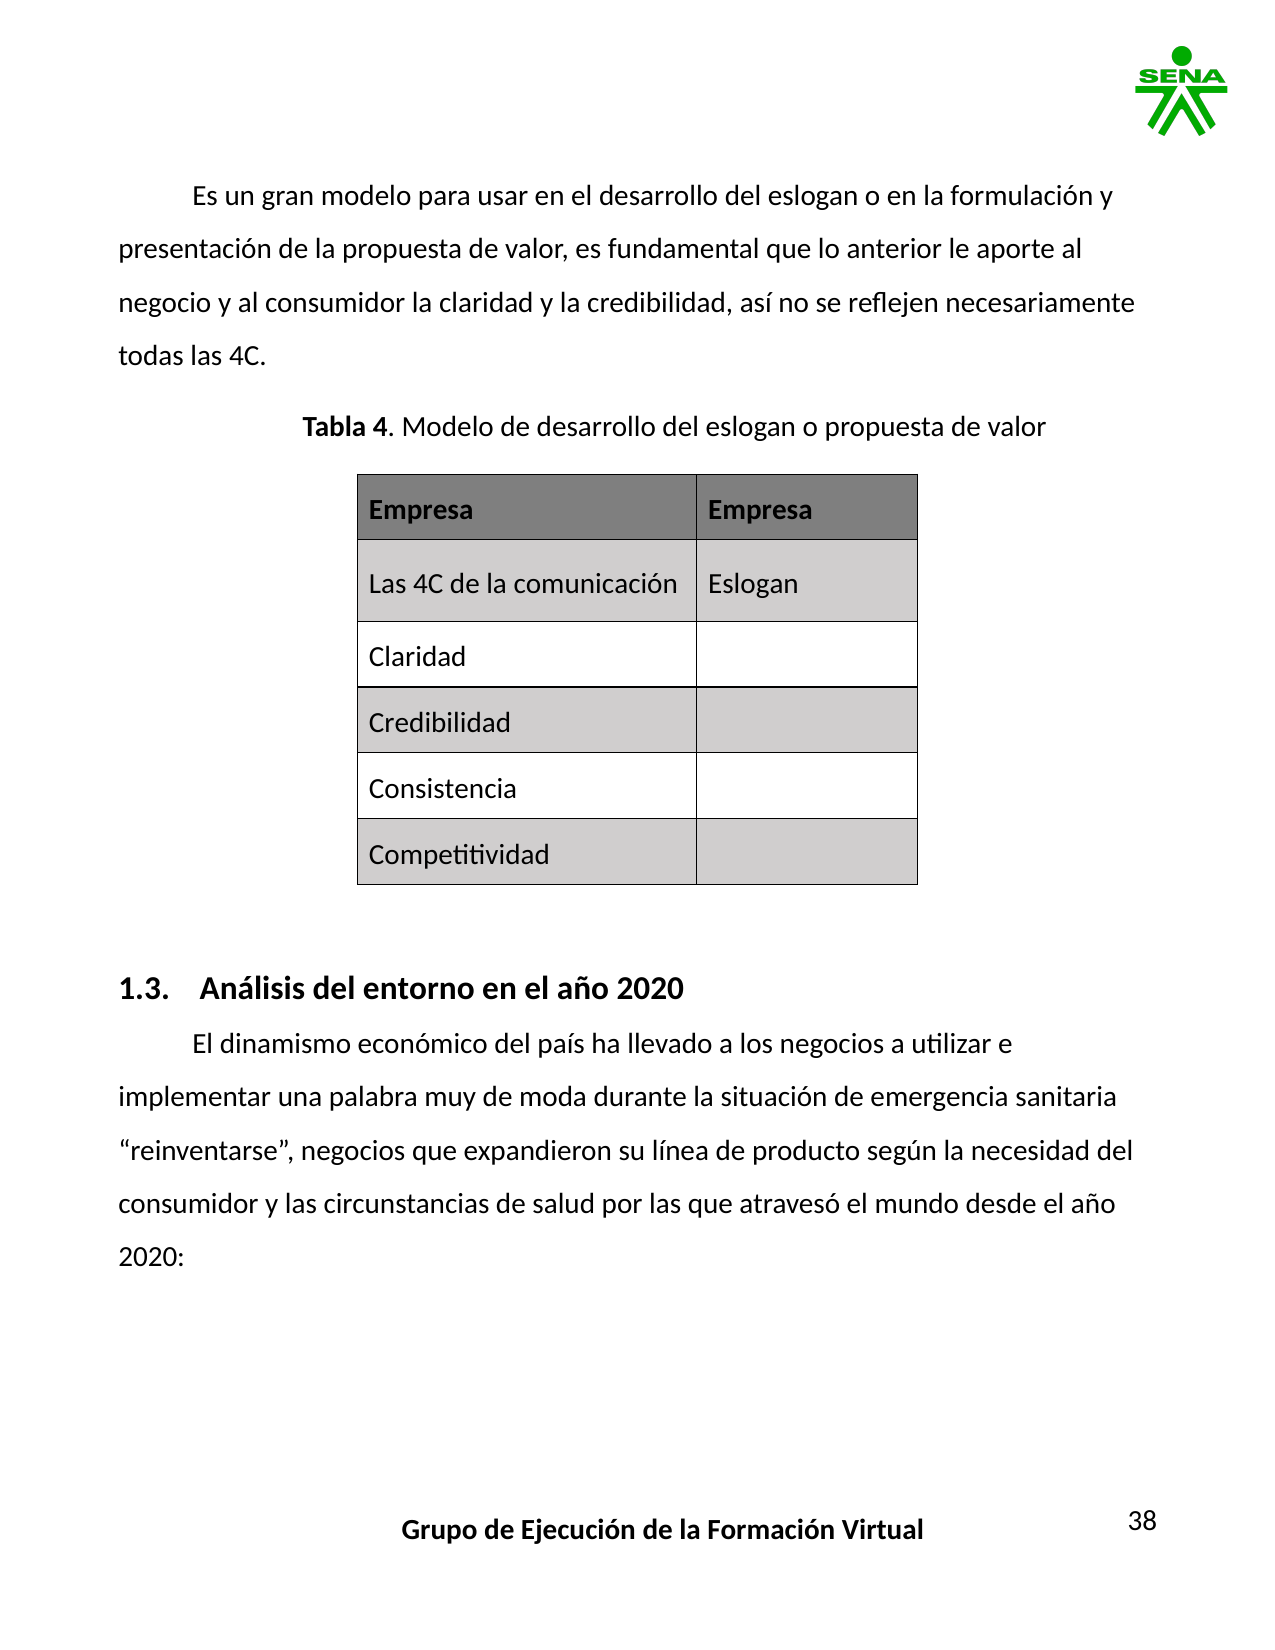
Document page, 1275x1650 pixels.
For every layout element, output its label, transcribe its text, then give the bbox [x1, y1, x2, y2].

table_cell Competitividad [358, 819, 696, 884]
table_cell Credibilidad [358, 688, 696, 752]
picture [1135, 46, 1228, 136]
table_header Empresa [358, 475, 696, 539]
text El dinamismo económico del país ha llevado a los negocios a utilizar e implementar una palabra muy de moda durante la situación de emergencia sanitaria “reinventarse”, negocios que expandieron su línea de producto según la necesidad del consumidor y las circunstancias de salud por las que atravesó el mundo desde el año 2020: [118, 1025, 1157, 1274]
table_cell Claridad [358, 622, 696, 686]
table_cell Eslogan [697, 540, 917, 621]
table_cell [697, 753, 917, 818]
table_cell Consistencia [358, 753, 696, 818]
text Tabla 4. Modelo de desarrollo del eslogan o propuesta de valor [118, 408, 1157, 443]
table_cell [697, 688, 917, 752]
table_cell [697, 622, 917, 686]
table_cell [697, 819, 917, 884]
table_cell Las 4C de la comunicación [358, 540, 696, 621]
table_header Empresa [697, 475, 917, 539]
text Es un gran modelo para usar en el desarrollo del eslogan o en la formulación y presentación de la propuesta de valor, es fundamental que lo anterior le aporte al negocio y al consumidor la claridad y la credibilidad, así no se reflejen necesariamente todas las 4C. [118, 177, 1157, 373]
subtitle Análisis del entorno en el año 2020 [118, 967, 1157, 1008]
